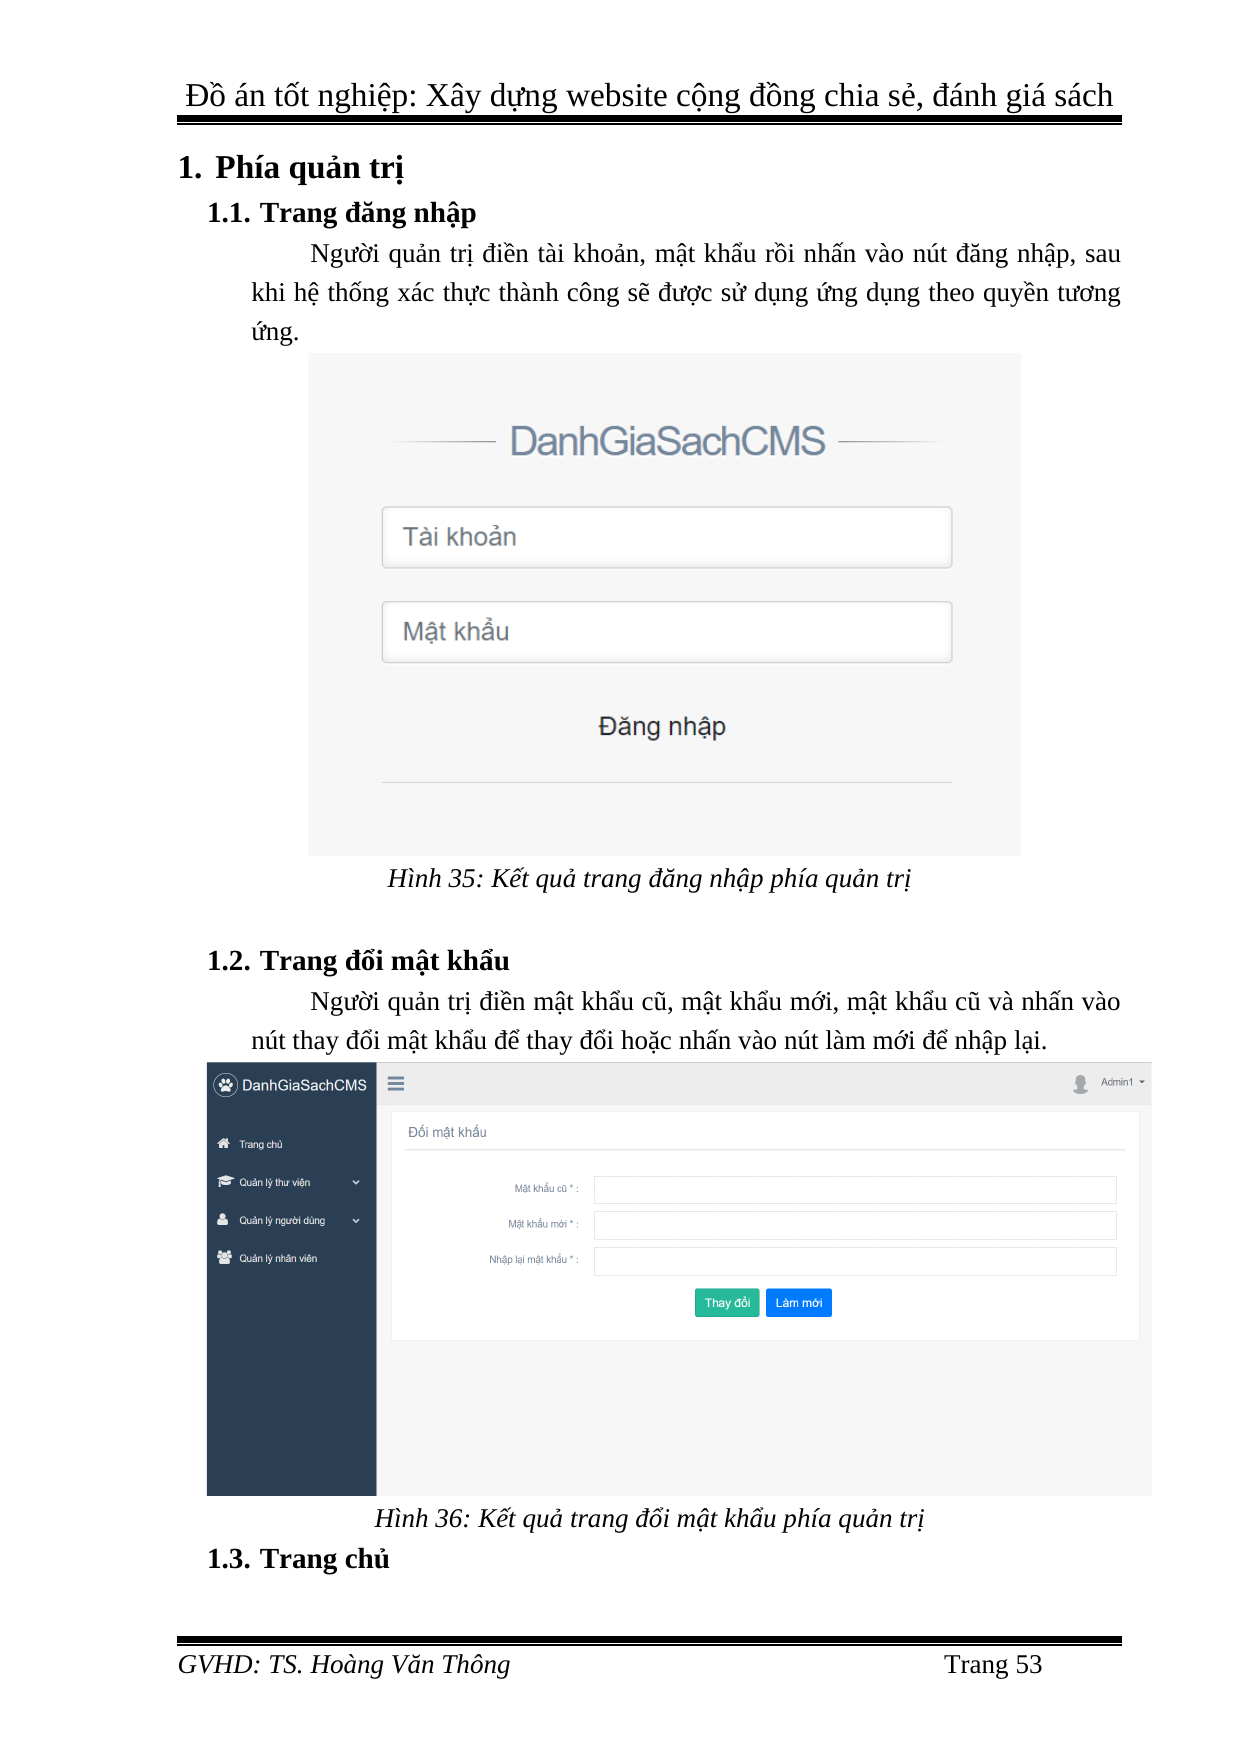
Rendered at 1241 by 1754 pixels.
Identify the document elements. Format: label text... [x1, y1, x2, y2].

list Người quản trị điền tài khoản, mật khẩu rồi nhấn vào nút đăng nhập, sau khi hệ thống xác thực thành công sẽ được sử dụng ứng dụng theo quyền tương ứng. [251, 237, 1122, 346]
picture [206, 1062, 1152, 1496]
list Trang đổi mật khẩu [207, 943, 1122, 977]
list Trang đăng nhập [207, 196, 1122, 229]
list Hình 35: Kết quả trang đăng nhập phía quản trị [177, 862, 1122, 893]
list Phía quản trị [177, 148, 1122, 186]
list Trang chủ [207, 1541, 1122, 1574]
list Người quản trị điền mật khẩu cũ, mật khẩu mới, mật khẩu cũ và nhấn vào nút thay đổi mật khẩu để thay đổi hoặc nhấn vào nút làm mới để nhập lại. [251, 985, 1122, 1055]
list Hình 36: Kết quả trang đổi mật khẩu phía quản trị [177, 1502, 1122, 1533]
picture [308, 353, 1021, 856]
